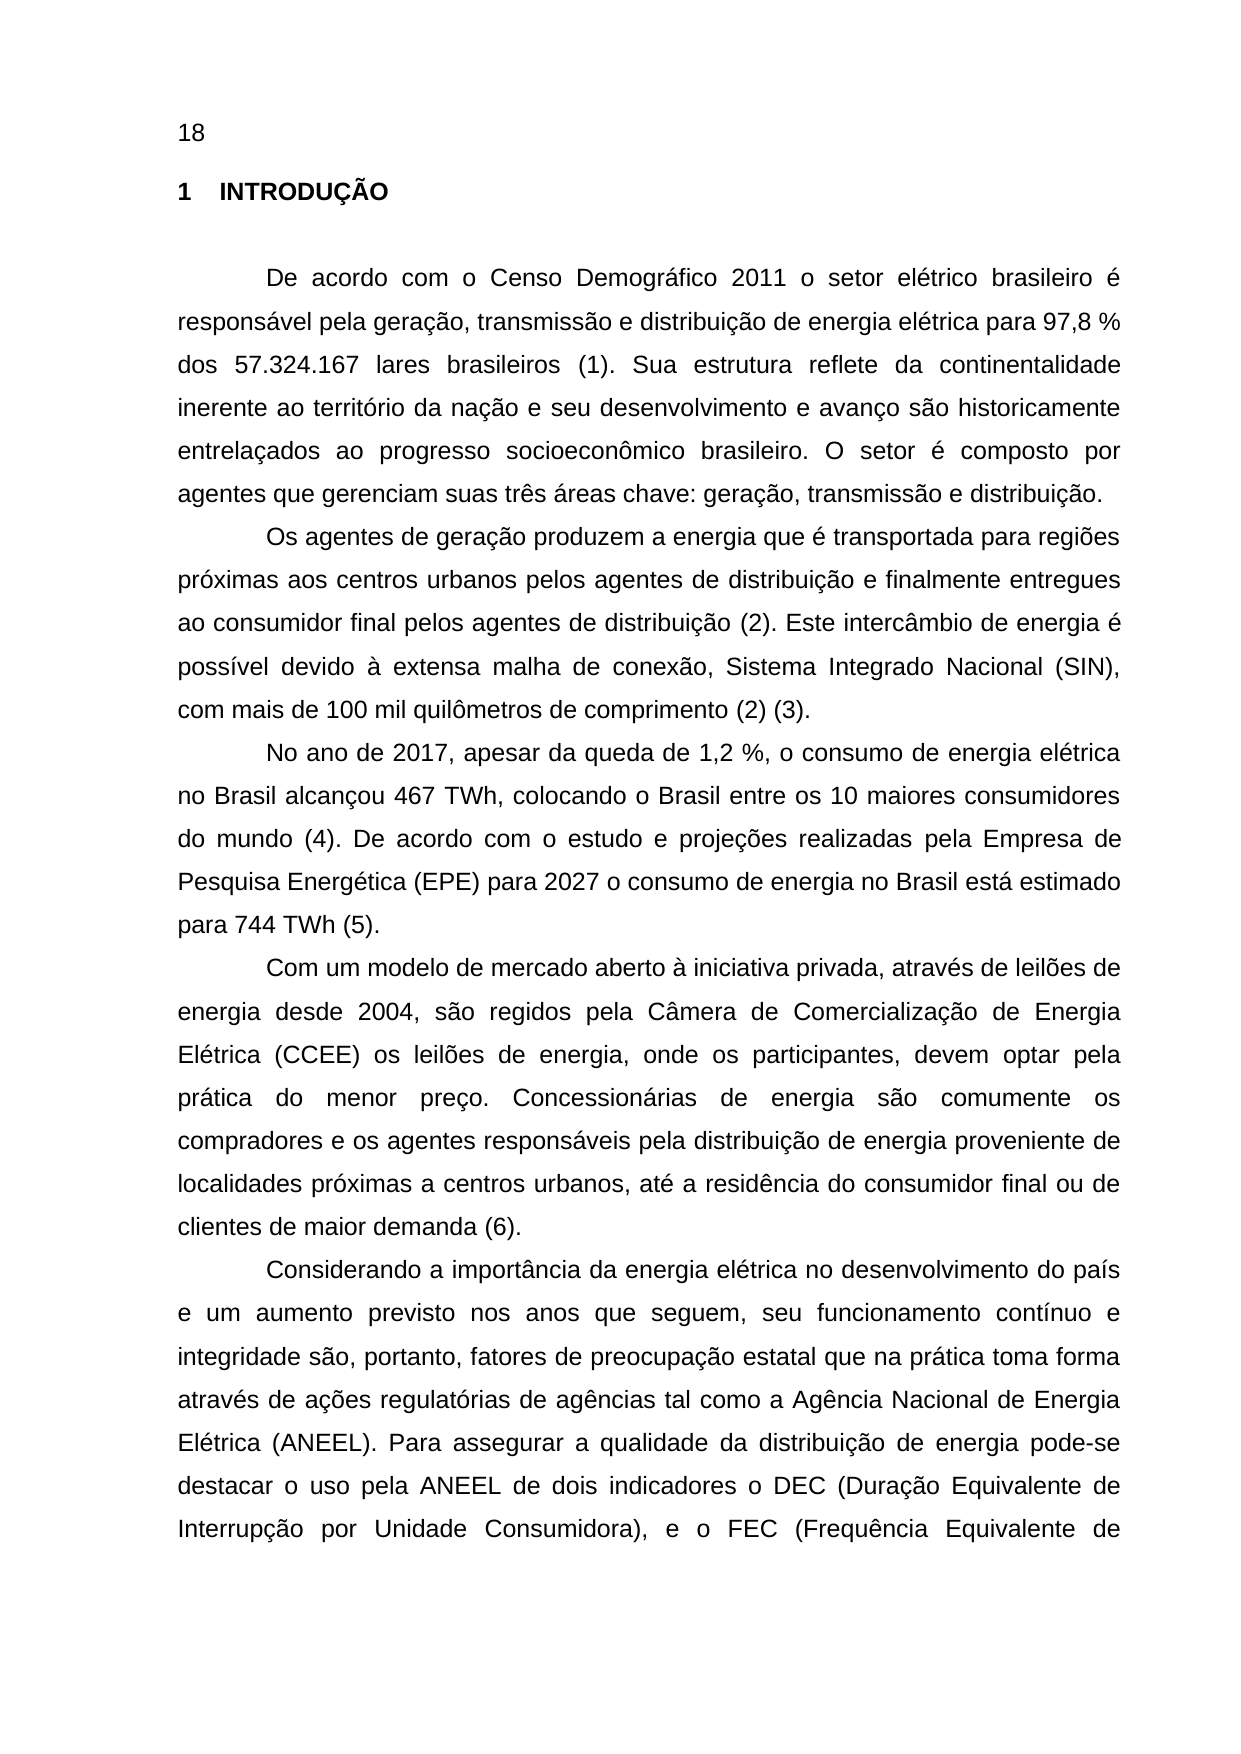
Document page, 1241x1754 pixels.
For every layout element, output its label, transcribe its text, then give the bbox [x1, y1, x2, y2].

text De acordo com o Censo Demográfico 2011 o setor elétrico brasileiro é responsável pela geração, transmissão e distribuição de energia elétrica para 97,8 % dos 57.324.167 lares brasileiros . Sua estrutura reflete da continentalidade inerente ao território da nação e seu desenvolvimento e avanço são historicamente entrelaçados ao progresso socioeconômico brasileiro. O setor é composto por agentes que gerenciam suas três áreas chave: geração, transmissão e distribuição. [177, 263, 1122, 508]
text No ano de 2017, apesar da queda de 1,2 %, o consumo de energia elétrica no Brasil alcançou 467 TWh, colocando o Brasil entre os 10 maiores consumidores do mundo . De acordo com o estudo e projeções realizadas pela Empresa de Pesquisa Energética (EPE) para 2027 o consumo de energia no Brasil está estimado para 744 TWh . [177, 738, 1122, 939]
text Os agentes de geração produzem a energia que é transportada para regiões próximas aos centros urbanos pelos agentes de distribuição e finalmente entregues ao consumidor final pelos agentes de distribuição . Este intercâmbio de energia é possível devido à extensa malha de conexão, Sistema Integrado Nacional (SIN), com mais de 100 mil quilômetros de comprimento . [177, 522, 1122, 723]
text Com um modelo de mercado aberto à iniciativa privada, através de leilões de energia desde 2004, são regidos pela Câmera de Comercialização de Energia Elétrica (CCEE) os leilões de energia, onde os participantes, devem optar pela prática do menor preço. Concessionárias de energia são comumente os compradores e os agentes responsáveis pela distribuição de energia proveniente de localidades próximas a centros urbanos, até a residência do consumidor final ou de clientes de maior demanda . [177, 953, 1122, 1241]
subtitle introdução [177, 177, 1122, 206]
